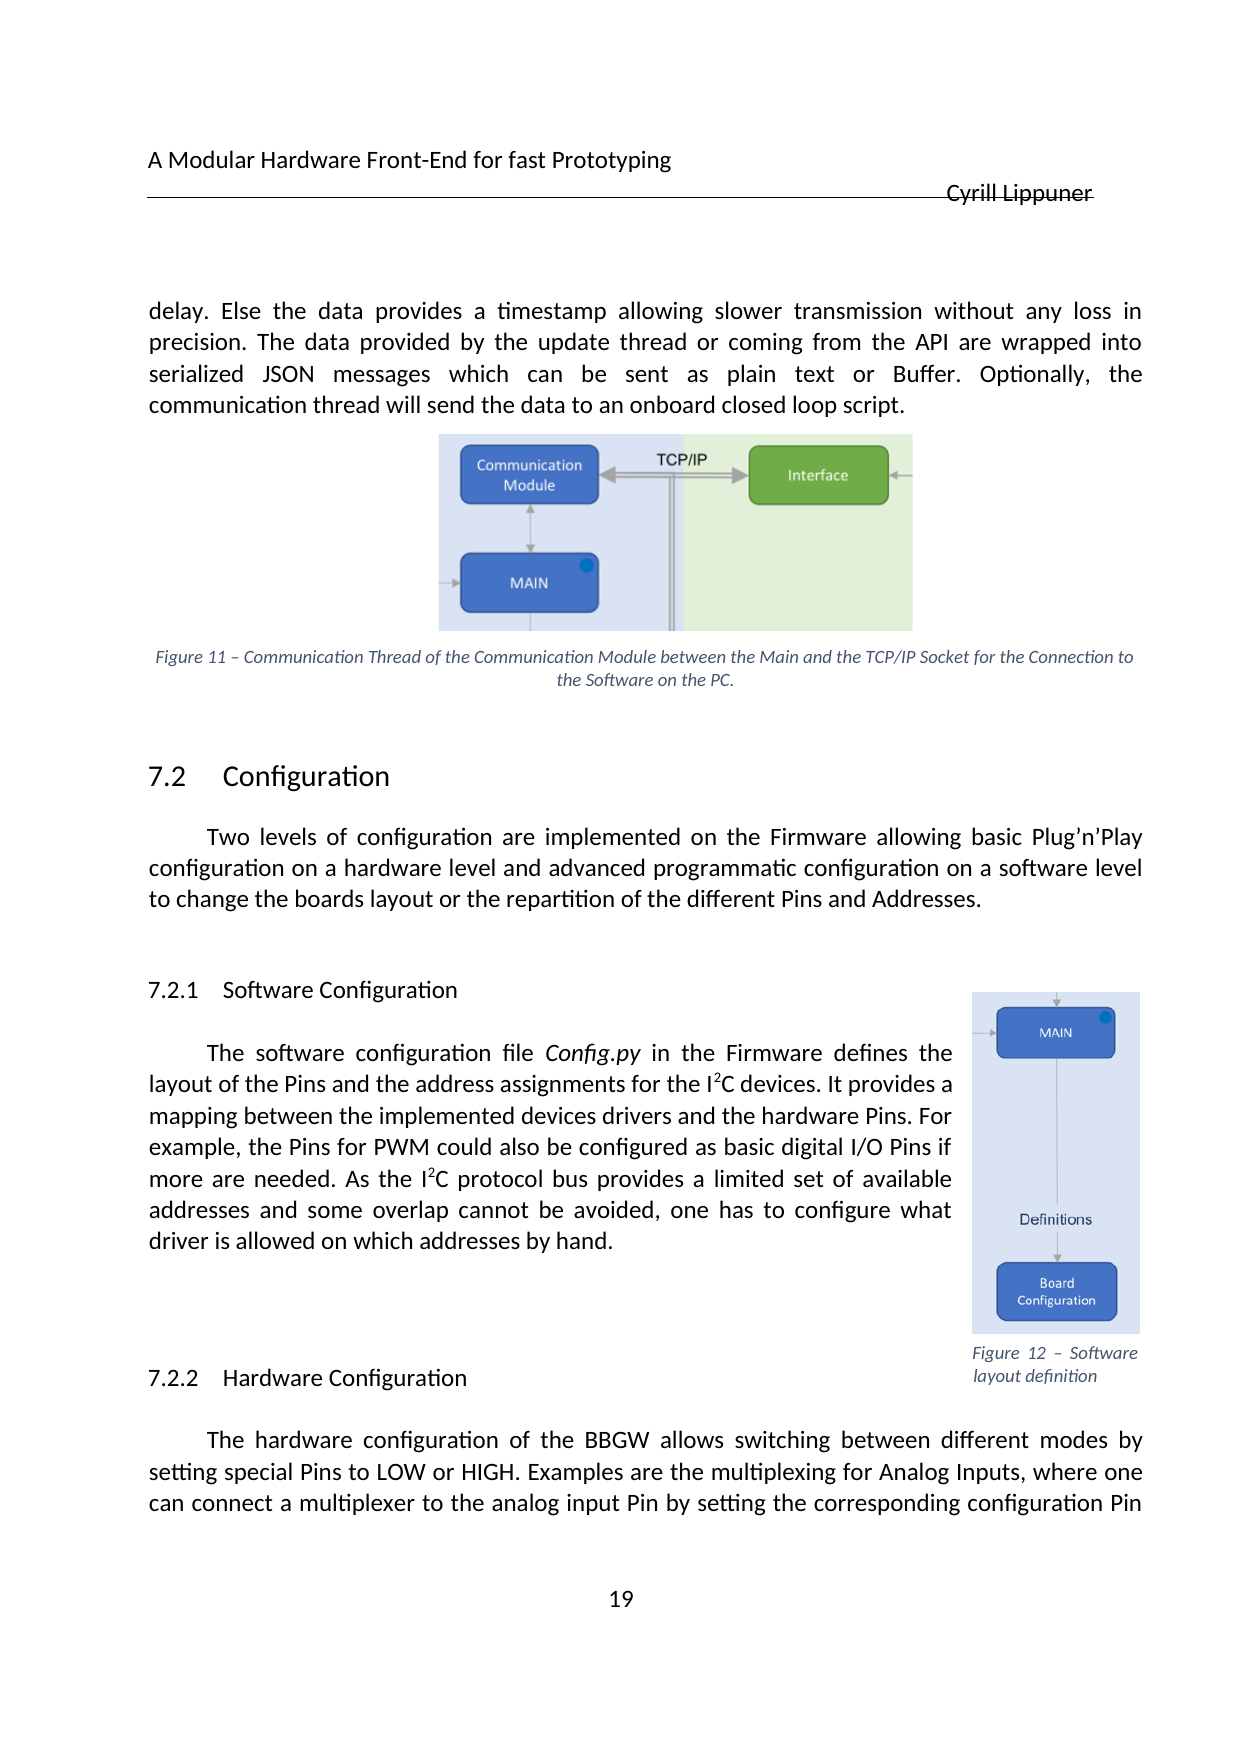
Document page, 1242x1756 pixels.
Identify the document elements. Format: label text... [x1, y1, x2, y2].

text Two levels of configuration are implemented on the Firmware allowing basic Plug’n’Play configuration on a hardware level and advanced programmatic configuration on a software level to change the boards layout or the repartition of the different Pins and Addresses. [149, 821, 1144, 914]
text The software configuration file Config.py in the Firmware defines the layout of the Pins and the address assignments for the I2C devices. It provides a mapping between the implemented devices drivers and the hardware Pins. For example, the Pins for PWM could also be configured as basic digital I/O Pins if more are needed. As the I2C protocol bus provides a limited set of available addresses and some overlap cannot be avoided, one has to configure what driver is allowed on which addresses by hand. [149, 1037, 972, 1256]
picture [438, 434, 913, 631]
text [149, 295, 1144, 420]
subtitle Software Configuration [148, 974, 1144, 1005]
subtitle Configuration [148, 757, 1144, 794]
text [149, 1424, 1144, 1518]
text Figure 11 – Communication Thread of the Communication Module between the Main and the TCP/IP Socket for the Connection to the Software on the PC. [148, 645, 1144, 691]
subtitle Hardware Configuration [148, 1362, 1144, 1392]
picture [972, 992, 1140, 1334]
